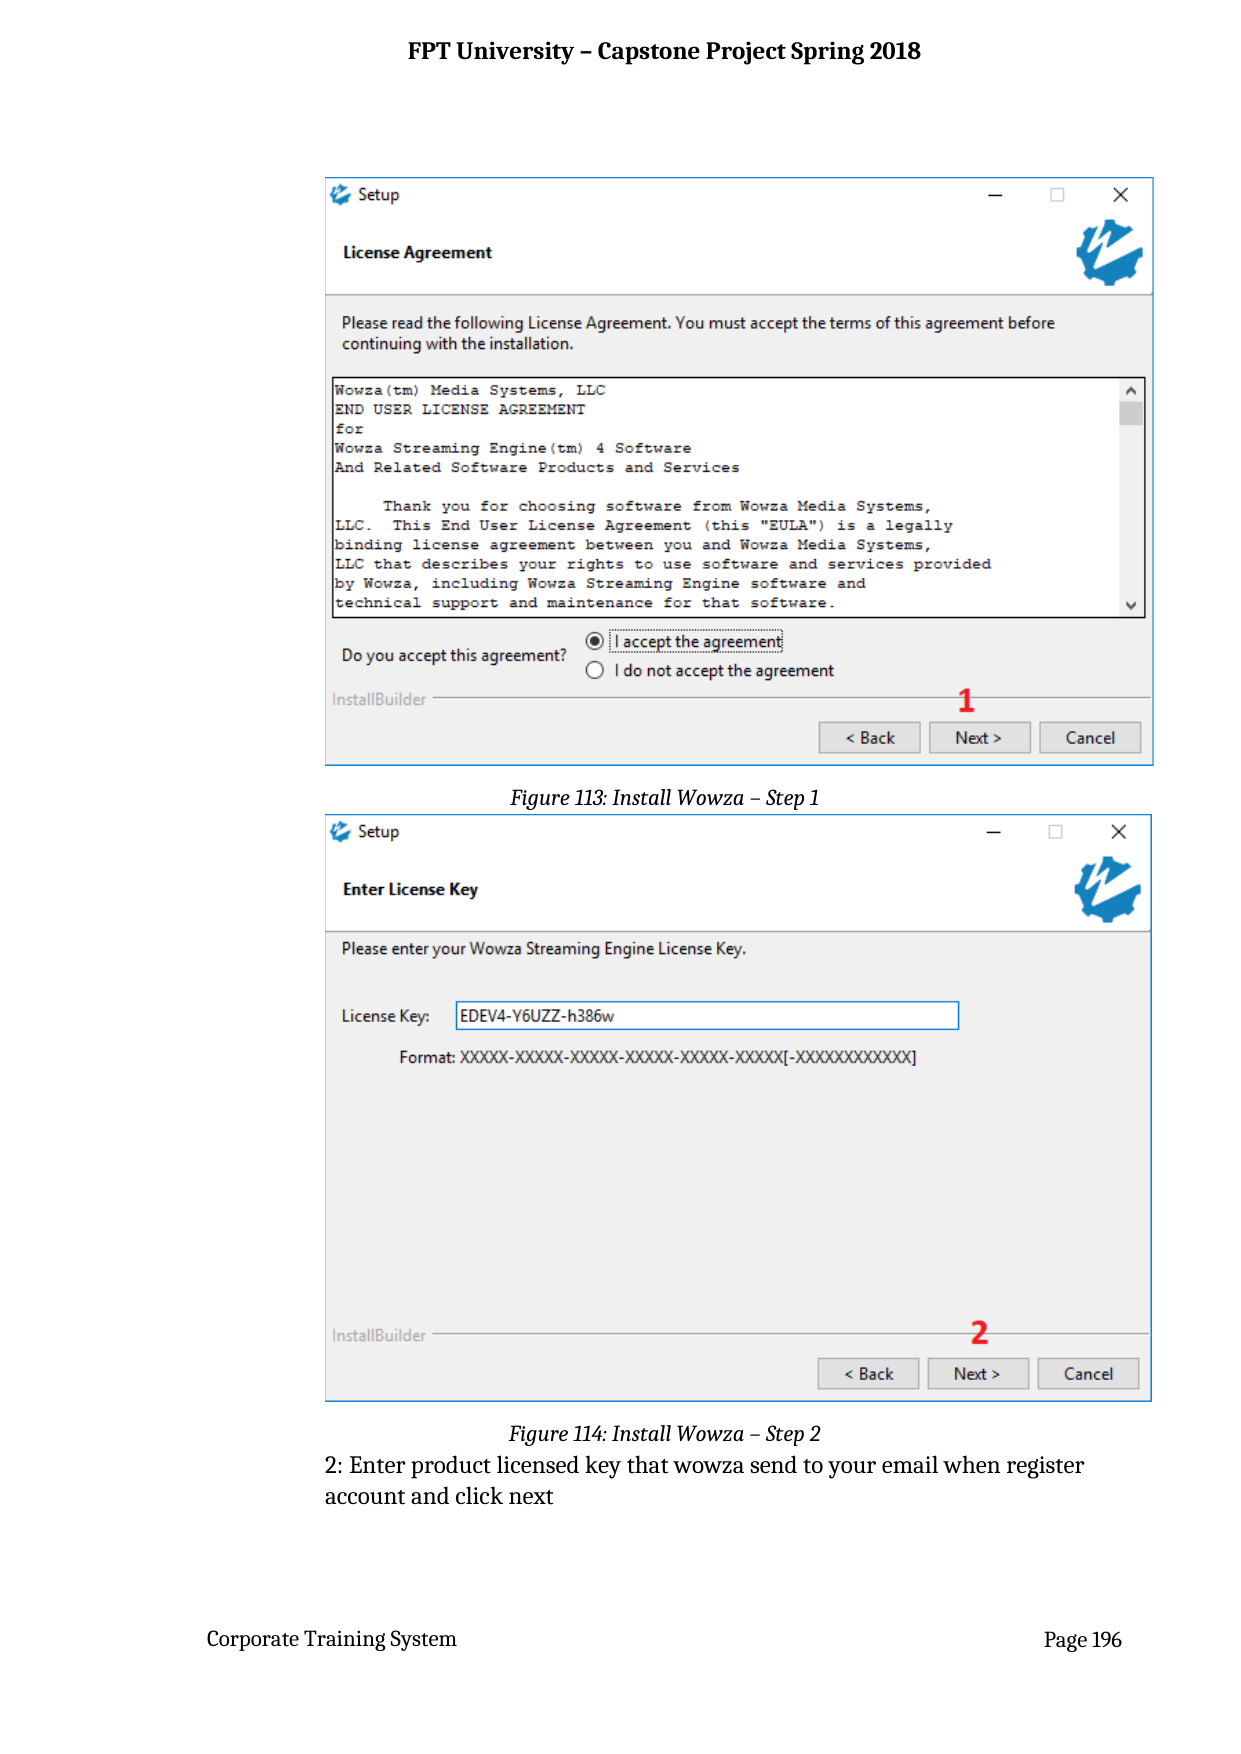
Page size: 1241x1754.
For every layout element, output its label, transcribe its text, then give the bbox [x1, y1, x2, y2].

picture [325, 177, 1154, 766]
text Figure 113: Install Wowza – Step 1 [207, 784, 1122, 811]
picture [325, 814, 1152, 1402]
text Figure 114: Install Wowza – Step 2 [207, 1420, 1122, 1447]
text 2: Enter product licensed key that wowza send to your email when register account and click next [325, 1451, 1122, 1510]
